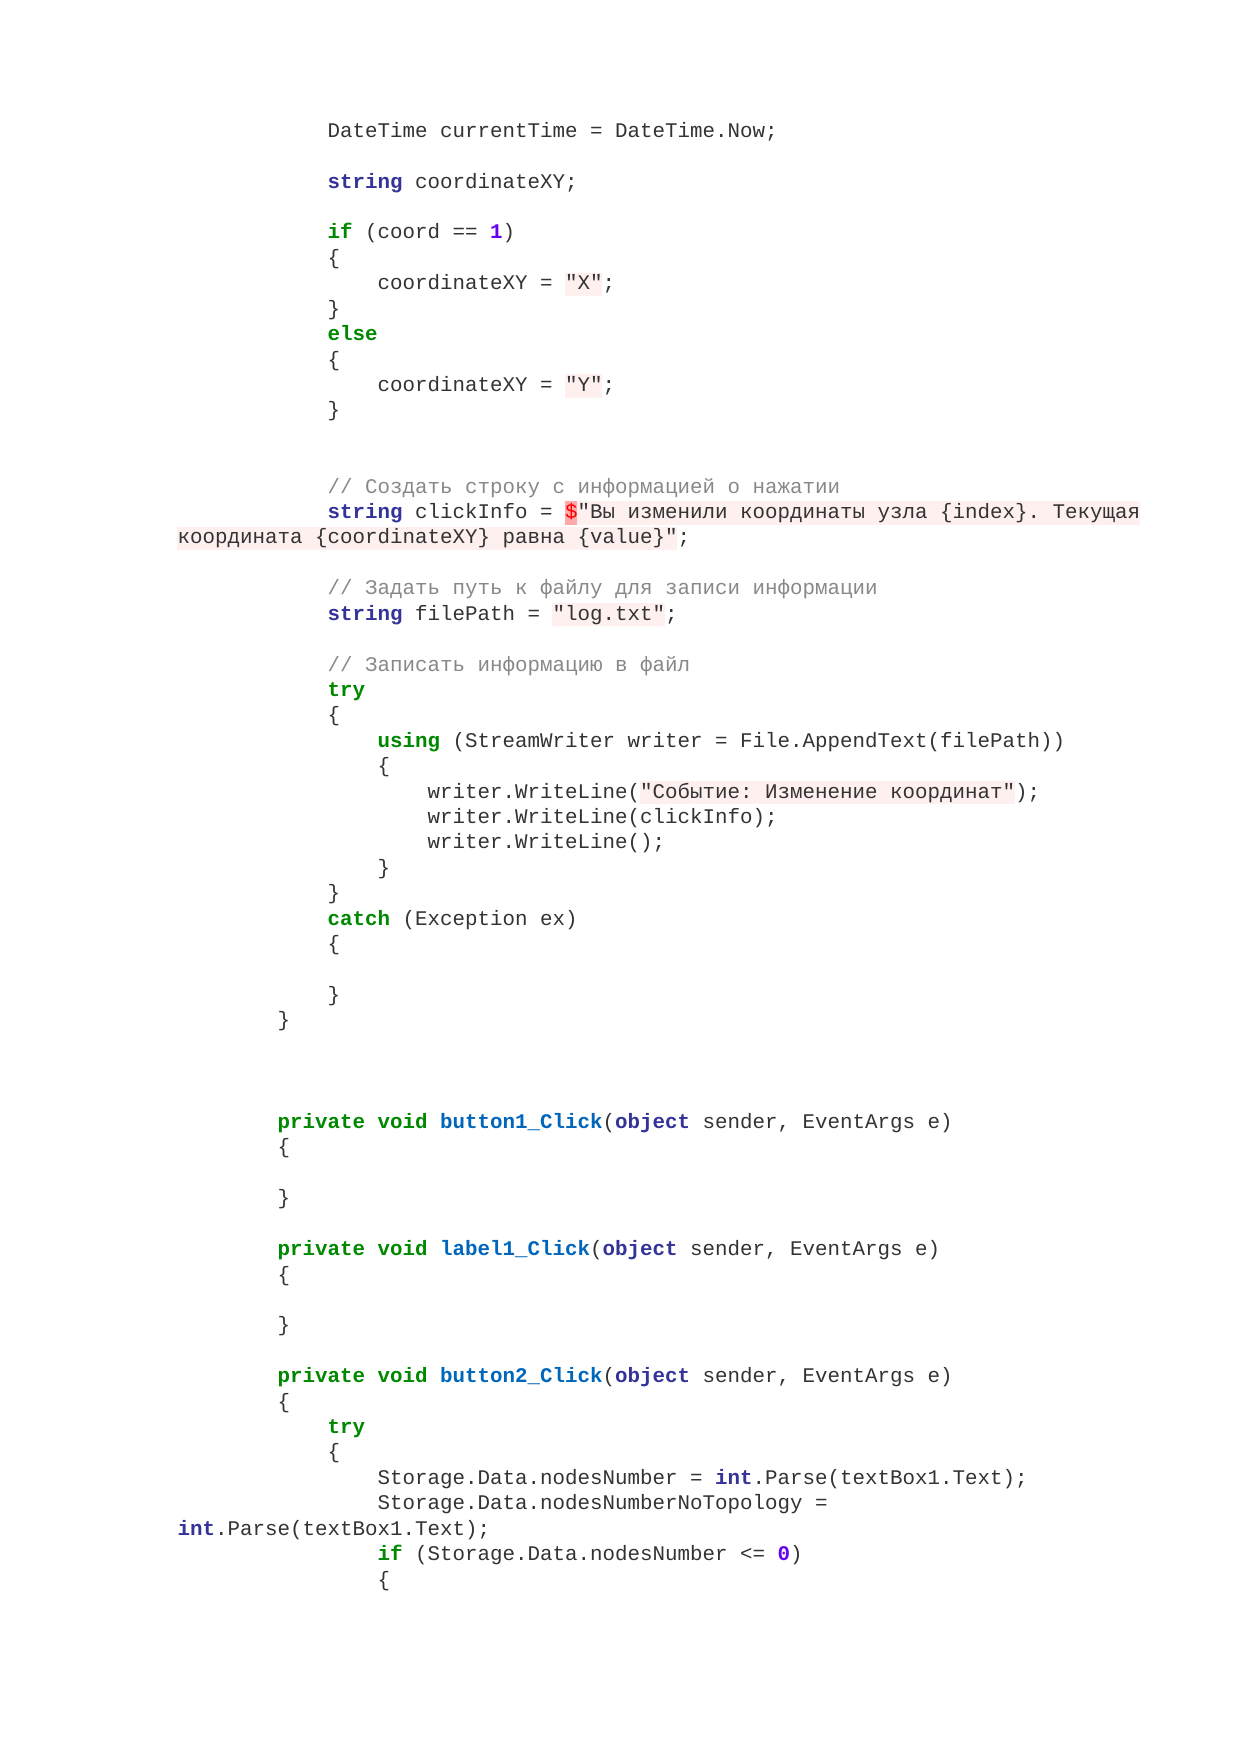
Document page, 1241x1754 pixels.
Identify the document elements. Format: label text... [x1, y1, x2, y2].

text { [177, 703, 1152, 728]
text string coordinateXY; [177, 169, 1152, 194]
text writer.WriteLine(); [177, 830, 1152, 855]
text Storage.Data.nodesNumberNoTopology = int.Parse(textBox1.Text); [177, 1491, 1152, 1541]
text writer.WriteLine("Событие: Изменение координат"); [177, 779, 1152, 804]
text if (Storage.Data.nodesNumber <= 0) [177, 1541, 1152, 1567]
text writer.WriteLine(clickInfo); [177, 804, 1152, 830]
text { [177, 1389, 1152, 1414]
text // Создать строку с информацией о нажатии [177, 474, 1152, 499]
text } [177, 1186, 1152, 1211]
text coordinateXY = "X"; [177, 271, 1152, 296]
text } [177, 1008, 1152, 1033]
text Storage.Data.nodesNumber = int.Parse(textBox1.Text); [177, 1465, 1152, 1491]
text DateTime currentTime = DateTime.Now; [177, 118, 1152, 143]
text // Записать информацию в файл [177, 652, 1152, 677]
text try [177, 1414, 1152, 1440]
text { [177, 1262, 1152, 1287]
text private void button2_Click(object sender, EventArgs e) [177, 1363, 1152, 1389]
text if (coord == 1) [177, 220, 1152, 245]
text } [177, 982, 1152, 1008]
text { [177, 245, 1152, 271]
text { [177, 1567, 1152, 1592]
text } [177, 881, 1152, 906]
text private void button1_Click(object sender, EventArgs e) [177, 1109, 1152, 1135]
text } [177, 1313, 1152, 1338]
text private void label1_Click(object sender, EventArgs e) [177, 1236, 1152, 1262]
text try [177, 677, 1152, 703]
text } [177, 398, 1152, 423]
text { [177, 347, 1152, 372]
text // Задать путь к файлу для записи информации [177, 576, 1152, 601]
text catch (Exception ex) [177, 906, 1152, 931]
text { [177, 1440, 1152, 1465]
text else [177, 321, 1152, 347]
text } [177, 855, 1152, 881]
text { [177, 753, 1152, 779]
text string filePath = "log.txt"; [177, 601, 1152, 626]
text coordinateXY = "Y"; [177, 372, 1152, 398]
text { [177, 931, 1152, 957]
text { [177, 1135, 1152, 1160]
text } [177, 296, 1152, 321]
text using (StreamWriter writer = File.AppendText(filePath)) [177, 728, 1152, 753]
text string clickInfo = $"Вы изменили координаты узла {index}. Текущая координата {coordinateXY} равна {value}"; [177, 499, 1152, 550]
